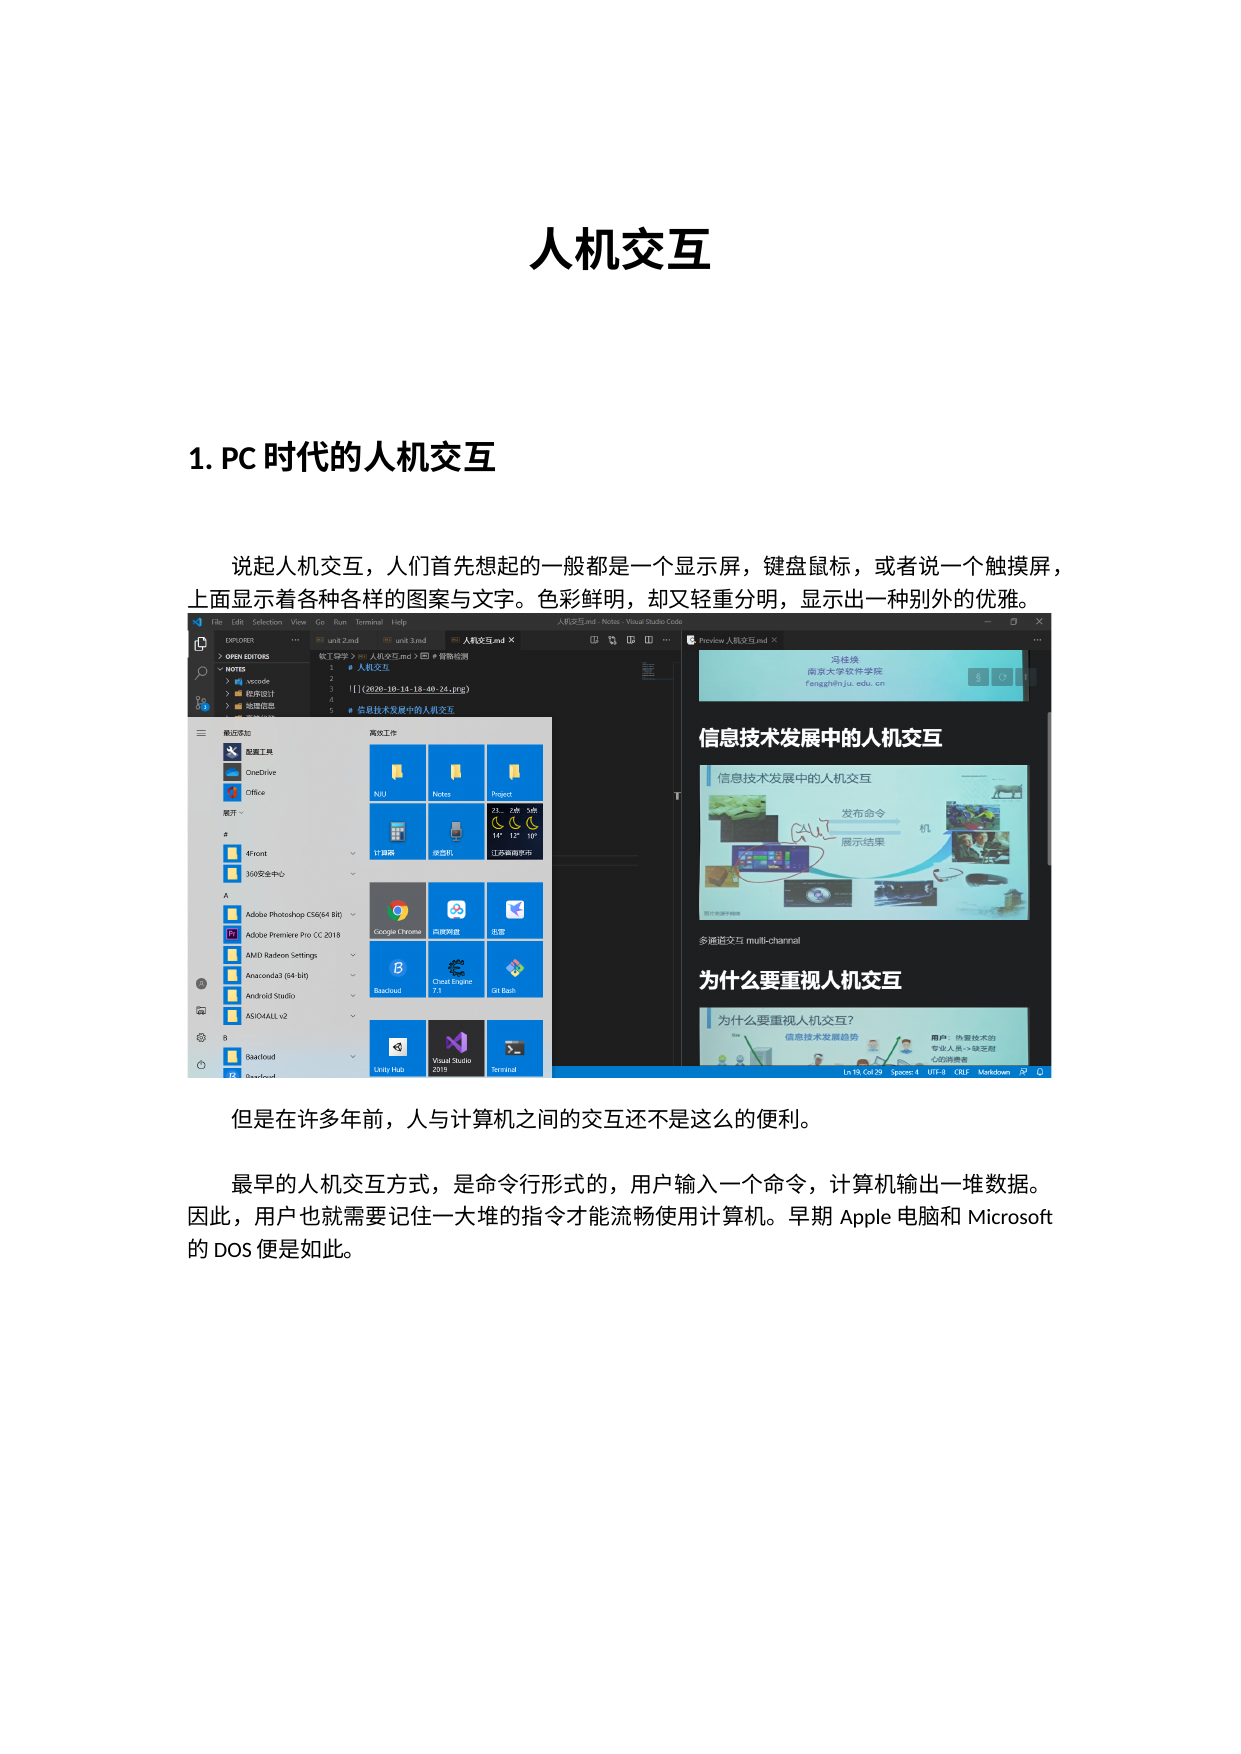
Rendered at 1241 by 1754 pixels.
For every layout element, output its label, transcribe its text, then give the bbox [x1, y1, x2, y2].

text 但是在许多年前，人与计算机之间的交互还不是这么的便利。 [187, 1101, 1053, 1134]
text 说起人机交互，人们首先想起的一般都是一个显示屏，键盘鼠标，或者说一个触摸屏，上面显示着各种各样的图案与文字。色彩鲜明，却又轻重分明，显示出一种别外的优雅。 [187, 549, 1053, 614]
text 最早的人机交互方式，是命令行形式的，用户输入一个命令，计算机输出一堆数据。因此，用户也就需要记住一大堆的指令才能流畅使用计算机。早期Apple电脑和Microsoft的DOS便是如此。 [187, 1166, 1053, 1264]
subtitle PC时代的人机交互 [187, 422, 1053, 487]
subtitle 人机交互 [187, 197, 1053, 295]
picture [187, 613, 1052, 1078]
